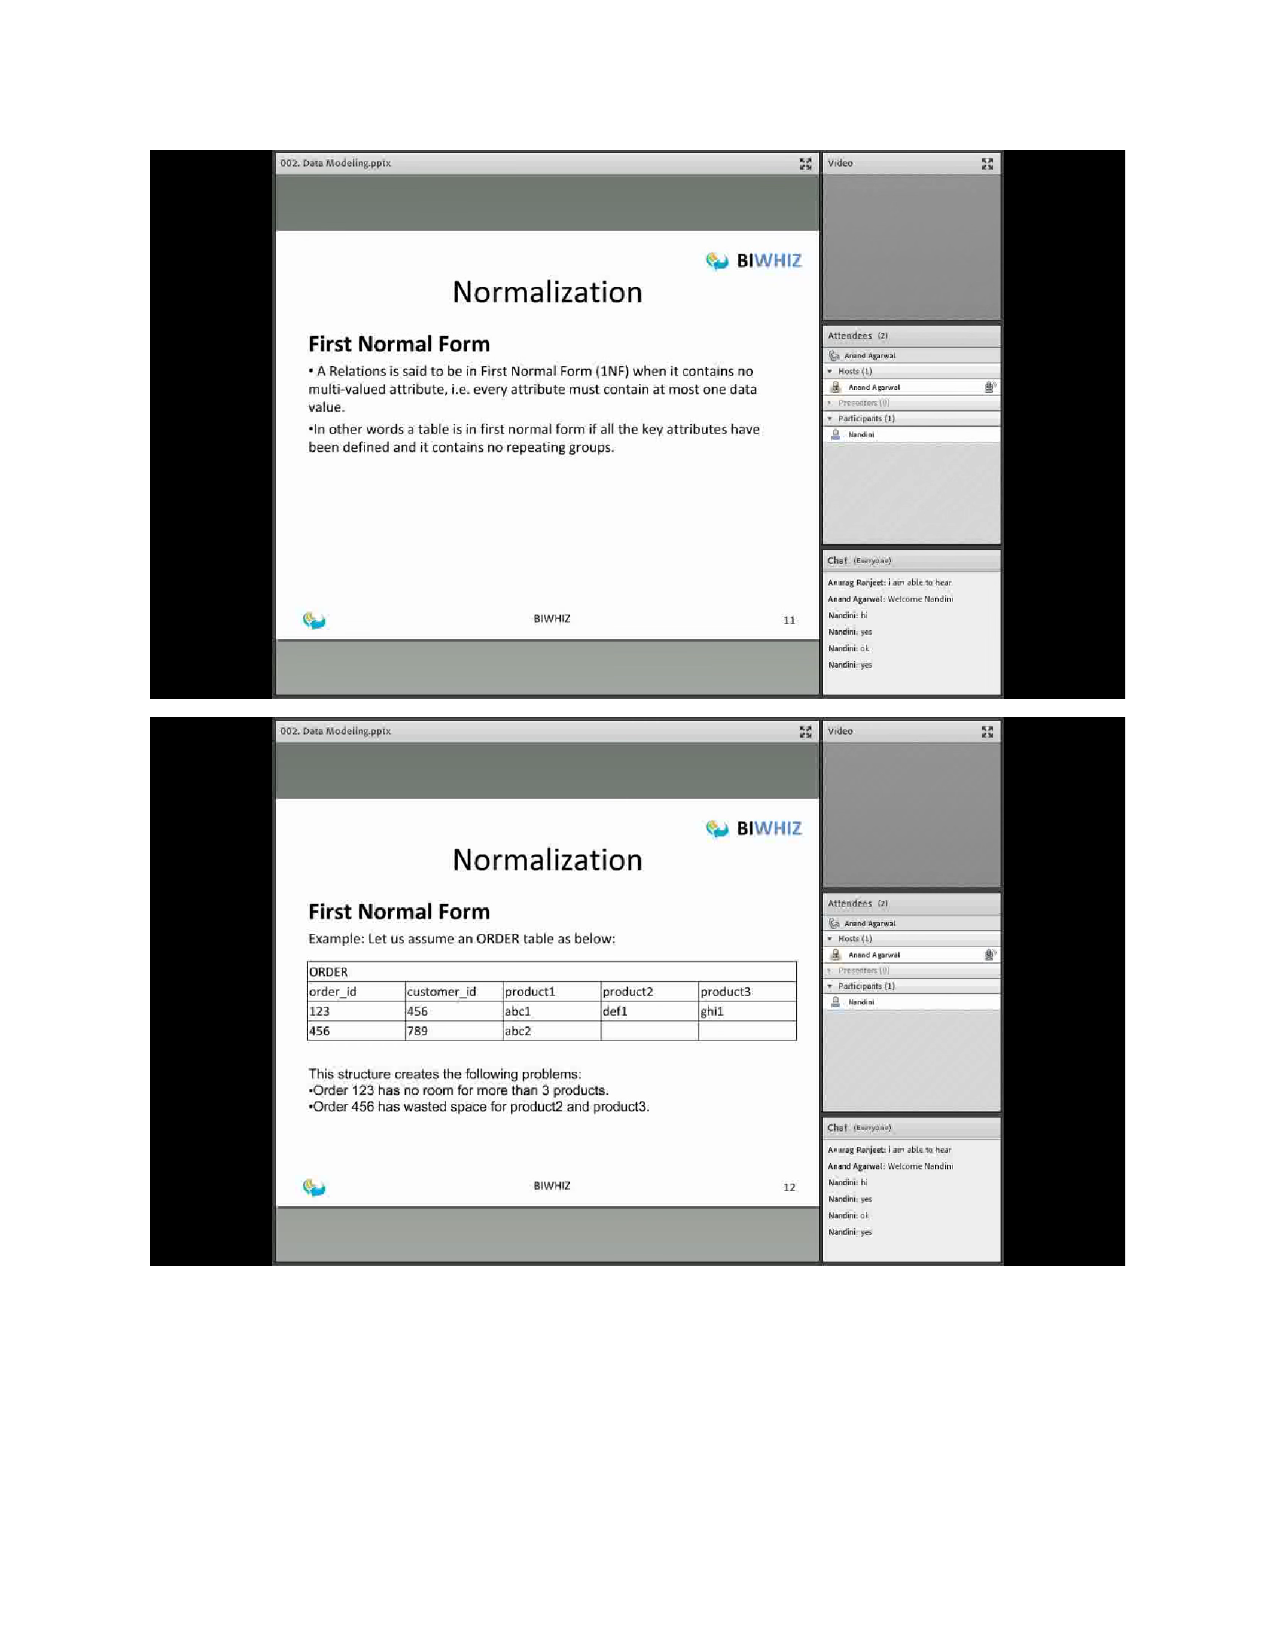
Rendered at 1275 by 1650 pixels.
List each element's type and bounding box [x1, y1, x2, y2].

picture [150, 717, 1125, 1266]
picture [150, 150, 1125, 699]
